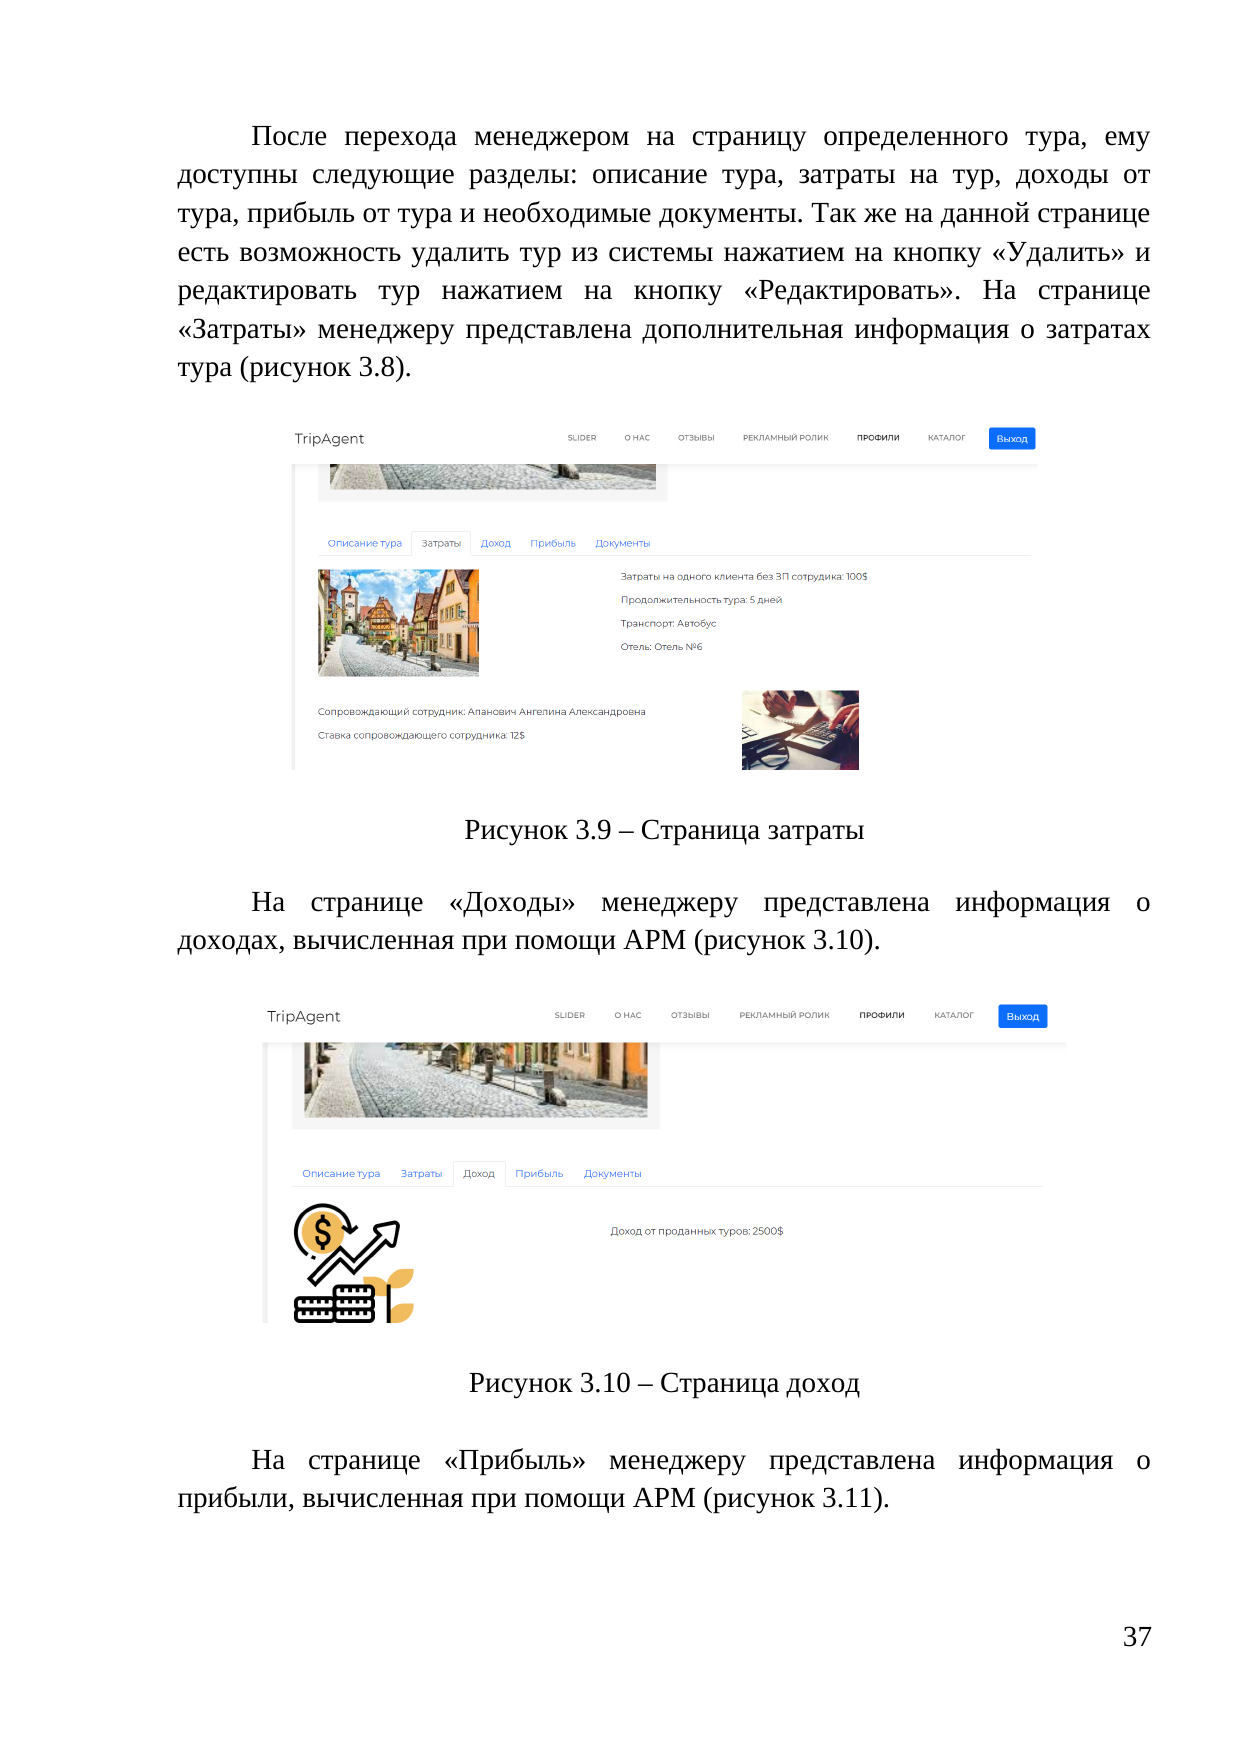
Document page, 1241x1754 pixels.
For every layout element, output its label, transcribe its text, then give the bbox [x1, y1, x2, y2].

text Рисунок 3.10 – Страница доход [177, 1365, 1152, 1398]
picture [291, 426, 1038, 770]
picture [262, 999, 1067, 1323]
text После перехода менеджером на страницу определенного тура, ему доступны следующие разделы: описание тура, затраты на тур, доходы от тура, прибыль от тура и необходимые документы. Так же на данной странице есть возможность удалить тур из системы нажатием на кнопку «Удалить» и редактировать тур нажатием на кнопку «Редактировать». На странице «Затраты» менеджеру представлена дополнительная информация о затратах тура (рисунок 3.8). [177, 118, 1152, 383]
text На странице «Прибыль» менеджеру представлена информация о прибыли, вычисленная при помощи АРМ (рисунок 3.11). [177, 1442, 1152, 1514]
text Рисунок 3.9 – Страница затраты [177, 812, 1152, 846]
text На странице «Доходы» менеджеру представлена информация о доходах, вычисленная при помощи АРМ (рисунок 3.10). [177, 884, 1152, 956]
